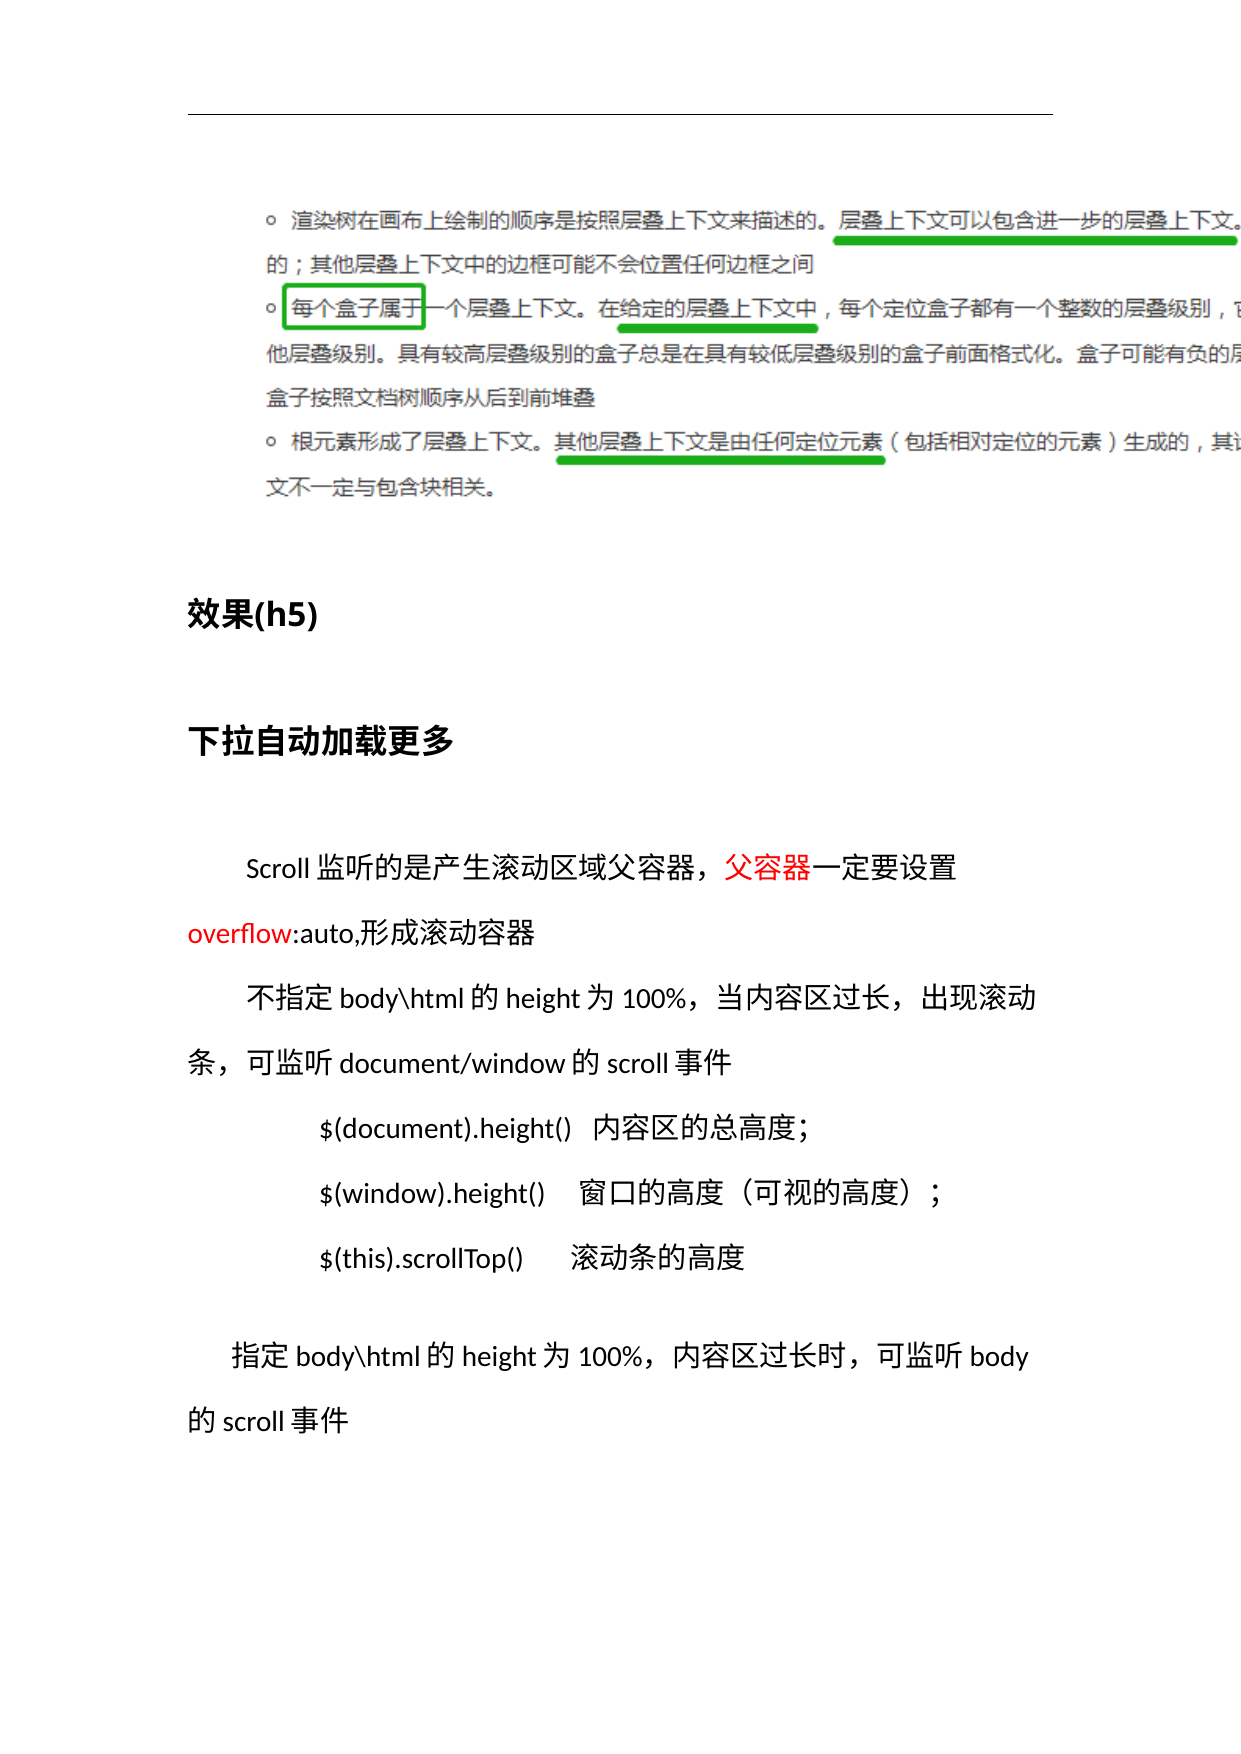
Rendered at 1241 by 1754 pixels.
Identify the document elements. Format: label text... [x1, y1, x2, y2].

text 指定body\html的height为100%，内容区过长时，可监听body的scroll事件 [187, 1321, 1053, 1451]
subtitle 效果(h5) [187, 579, 1053, 644]
text $(this).scrollTop() 滚动条的高度 [260, 1224, 1053, 1289]
text 不指定body\html的height为100%，当内容区过长，出现滚动条，可监听document/window的scroll事件 [187, 964, 1053, 1094]
text Scroll监听的是产生滚动区域父容器，父容器一定要设置overflow:auto,形成滚动容器 [187, 834, 1053, 964]
picture [252, 175, 1241, 506]
text $(window).height() 窗口的高度（可视的高度）； [260, 1159, 1053, 1224]
text $(document).height() 内容区的总高度； [187, 1094, 1053, 1159]
subtitle 下拉自动加载更多 [187, 706, 1053, 771]
